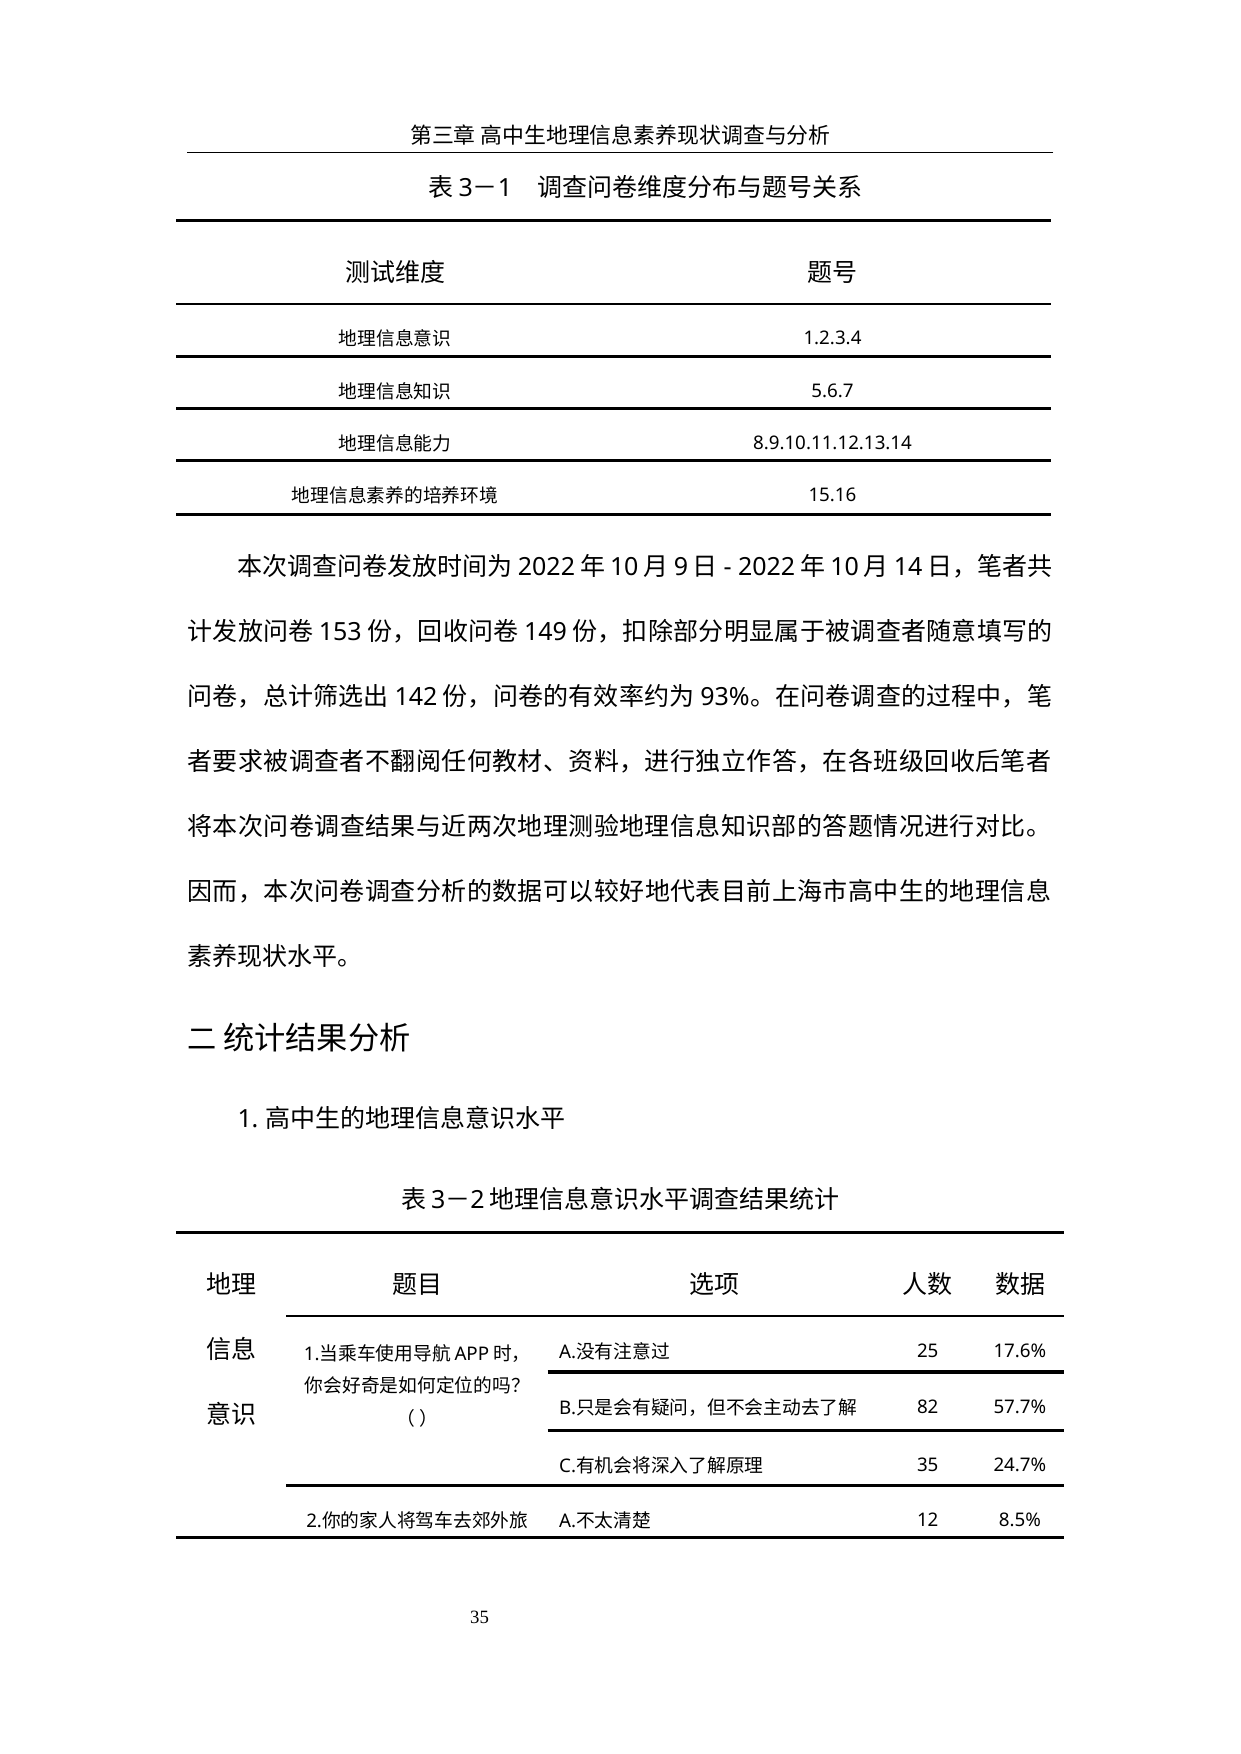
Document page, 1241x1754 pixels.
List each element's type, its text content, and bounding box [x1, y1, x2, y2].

table_cell 35 [880, 1432, 975, 1484]
table_cell 5.6.7 [614, 358, 1051, 407]
table_header 数据 [975, 1234, 1064, 1315]
table_cell 8.9.10.11.12.13.14 [614, 410, 1051, 459]
table_cell 8.5% [975, 1487, 1064, 1536]
table_cell 82 [880, 1374, 975, 1428]
table_cell 17.6% [975, 1317, 1064, 1370]
table_cell 57.7% [975, 1374, 1064, 1428]
table_cell 地理信息能力 [176, 410, 613, 459]
table_cell A.不太清楚 [548, 1487, 880, 1536]
table_header 选项 [548, 1234, 880, 1315]
table_cell 1.当乘车使用导航APP时，你会好奇是如何定位的吗？（ ） [286, 1317, 548, 1484]
table_cell 地理信息素养的培养环境 [176, 462, 613, 512]
table_cell 25 [880, 1317, 975, 1370]
text 二 统计结果分析 [187, 1003, 1053, 1068]
table_cell C.有机会将深入了解原理 [548, 1432, 880, 1484]
table_header 题目 [286, 1234, 548, 1315]
table_cell 24.7% [975, 1432, 1064, 1484]
table_cell A.没有注意过 [548, 1317, 880, 1370]
table_cell 1.2.3.4 [614, 305, 1051, 355]
list 高中生的地理信息意识水平 [187, 1084, 1053, 1149]
list 本次调查问卷发放时间为2022年10月9日 - 2022年10月14日，笔者共计发放问卷153份，回收问卷149份，扣除部分明显属于被调查者随意填写的问卷，总计筛选出142份，问卷的有效率约为93%。在问卷调查的过程中，笔者要求被调查者不翻阅任何教材、资料，进行独立作答，在各班级回收后笔者将本次问卷调查结果与近两次地理测验地理信息知识部的答题情况进行对比。因而，本次问卷调查分析的数据可以较好地代表目前上海市高中生的地理信息素养现状水平。 [187, 532, 1053, 987]
table_cell 地理信息意识 [176, 305, 613, 355]
table_header 题号 [614, 222, 1051, 303]
list 表3－2地理信息意识水平调查结果统计 [187, 1166, 1053, 1231]
table_cell 15.16 [614, 462, 1051, 512]
table_header 人数 [880, 1234, 975, 1315]
table_header 地理信息意识 [176, 1234, 286, 1536]
table_cell B.只是会有疑问，但不会主动去了解 [548, 1374, 880, 1428]
table_cell 地理信息知识 [176, 358, 613, 407]
table_cell 12 [880, 1487, 975, 1536]
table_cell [286, 1487, 548, 1536]
table_header 测试维度 [176, 222, 613, 303]
list 表3－1 调查问卷维度分布与题号关系 [187, 153, 1053, 218]
